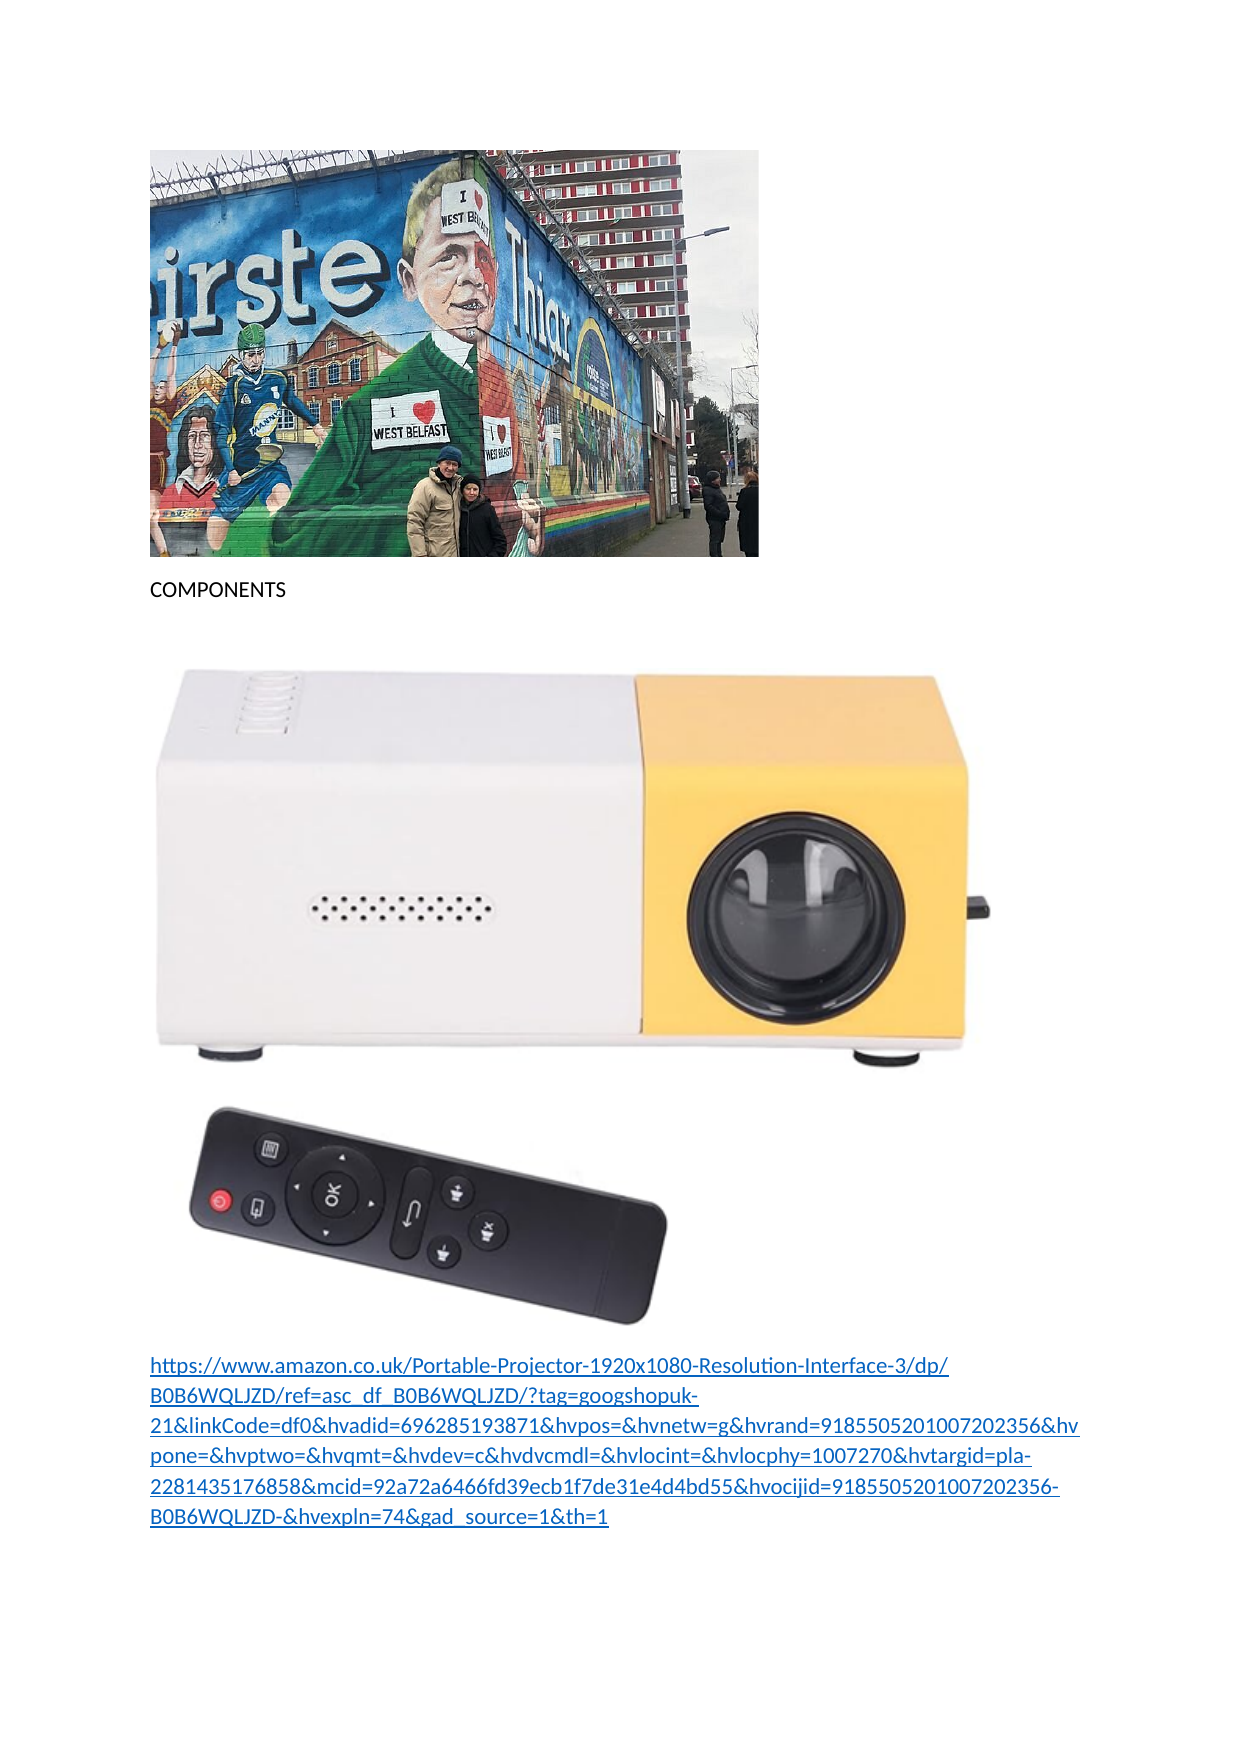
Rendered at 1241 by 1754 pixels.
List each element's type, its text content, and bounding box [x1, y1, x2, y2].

text COMPONENTS [150, 575, 1090, 603]
text https://www.amazon.co.uk/Portable-Projector-1920x1080-Resolution-Interface-3/dp/B0B6WQLJZD/ref=asc_df_B0B6WQLJZD/?tag=googshopuk-21&linkCode=df0&hvadid=696285193871&hvpos=&hvnetw=g&hvrand=9185505201007202356&hvpone=&hvptwo=&hvqmt=&hvdev=c&hvdvcmdl=&hvlocint=&hvlocphy=1007270&hvtargid=pla-2281435176858&mcid=92a72a6466fd39ecb1f7de31e4d4bd55&hvocijid=9185505201007202356-B0B6WQLJZD-&hvexpln=74&gad_source=1&th=1 [150, 1351, 1090, 1530]
picture [150, 150, 759, 557]
picture [155, 668, 992, 1327]
